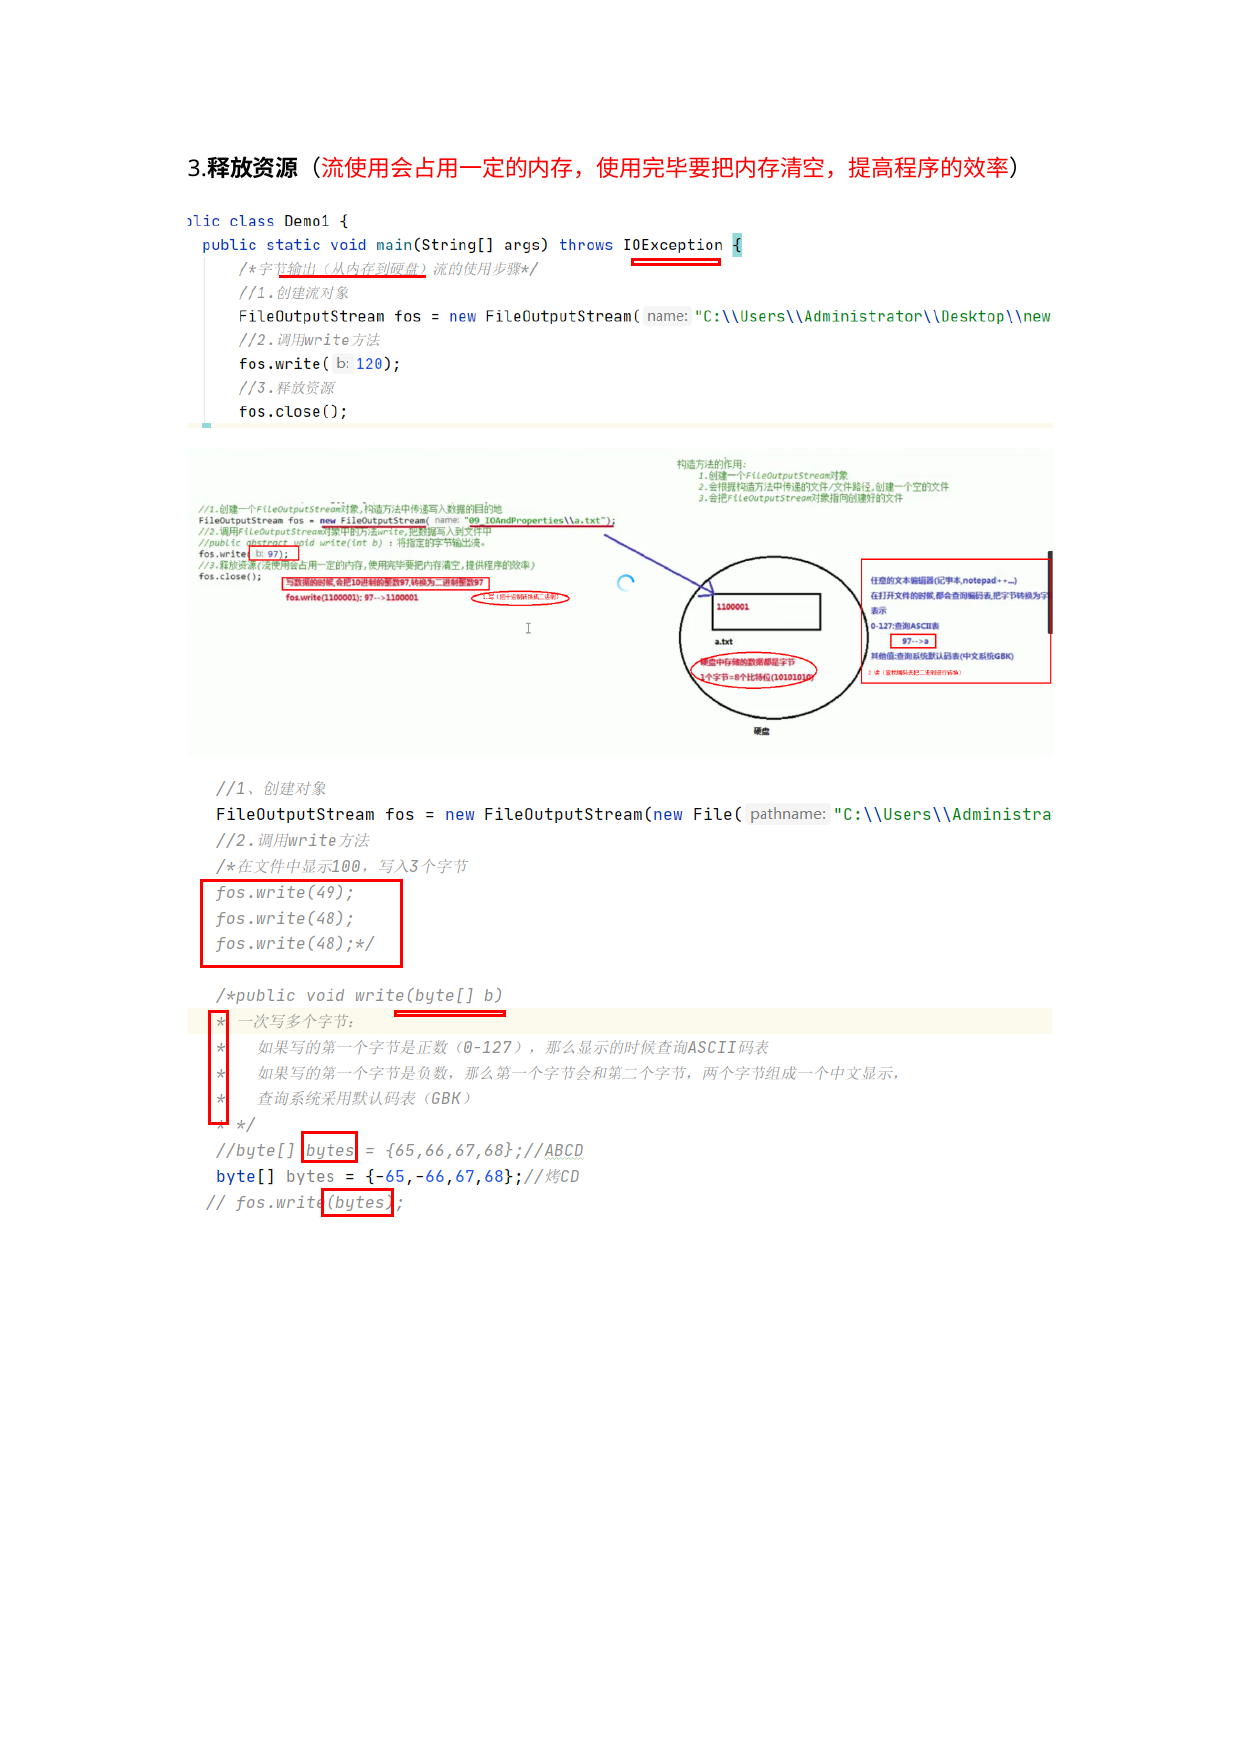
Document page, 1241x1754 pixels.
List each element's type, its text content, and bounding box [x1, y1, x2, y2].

picture [187, 448, 1053, 757]
picture [187, 777, 1053, 1231]
text 3.释放资源（流使用会占用一定的内存，使用完毕要把内存清空，提高程序的效率） [187, 150, 1053, 183]
picture [187, 204, 1053, 428]
